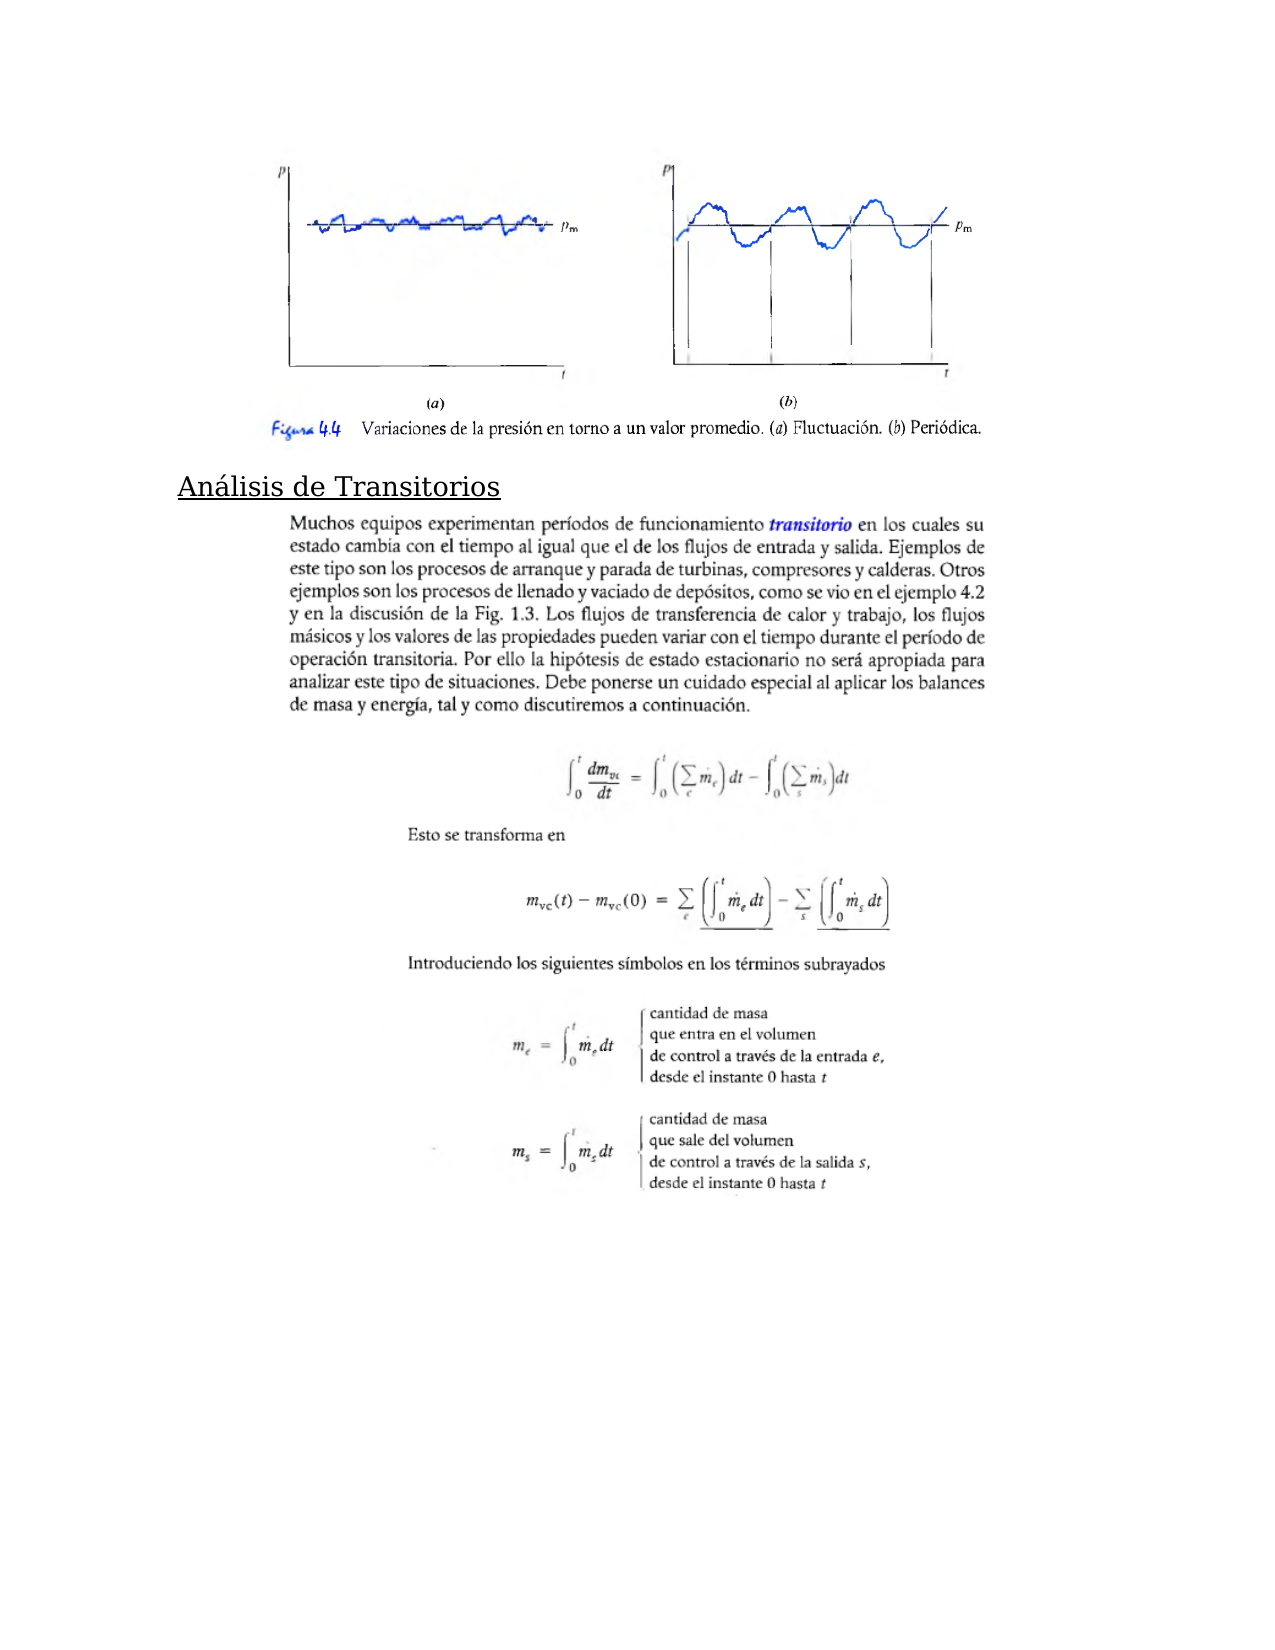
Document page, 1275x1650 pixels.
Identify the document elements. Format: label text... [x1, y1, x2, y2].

picture [279, 504, 996, 723]
picture [381, 741, 894, 1196]
subtitle Análisis de Transitorios [177, 470, 1098, 502]
picture [247, 147, 1028, 451]
